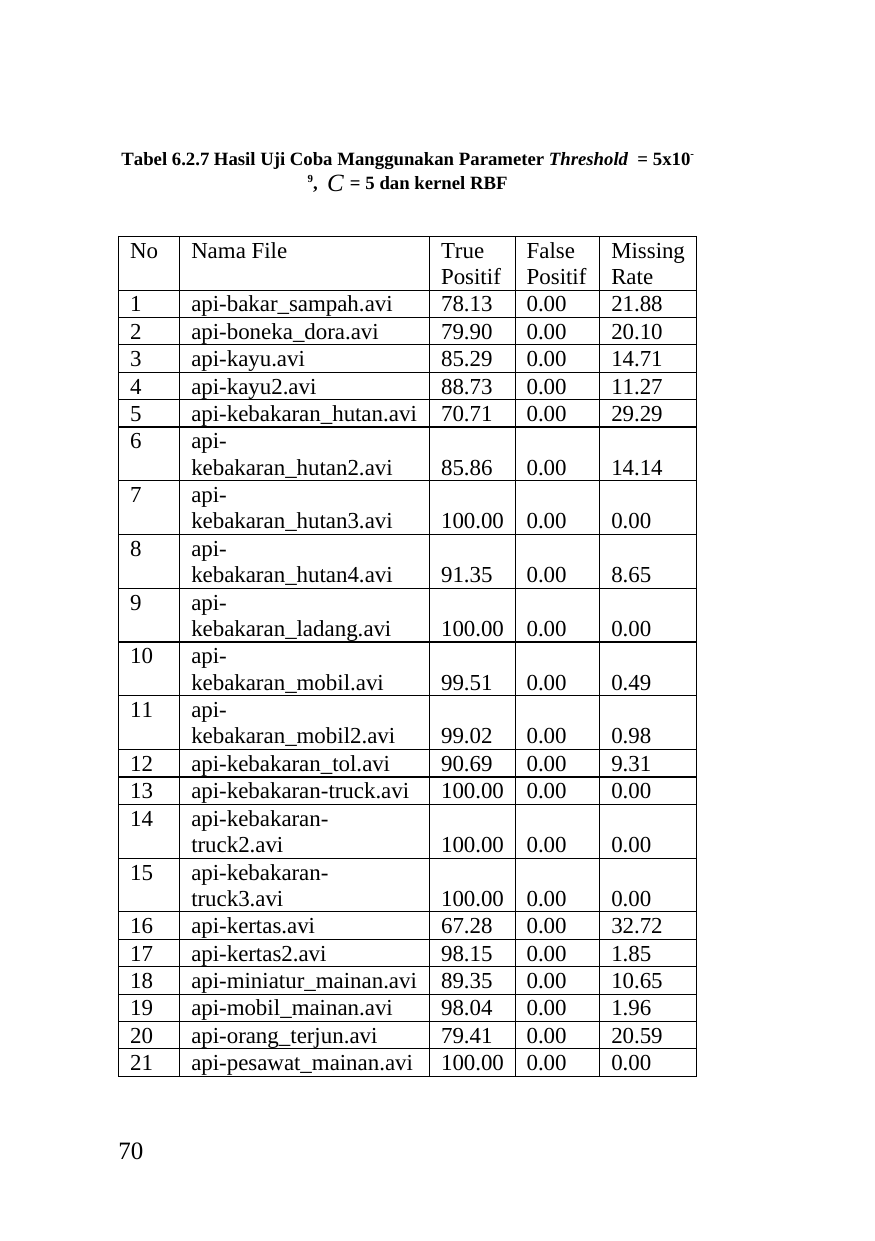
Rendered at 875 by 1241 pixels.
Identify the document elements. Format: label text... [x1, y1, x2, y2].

table_cell 5 [119, 400, 179, 426]
table_header Nama File [180, 237, 429, 289]
table_cell api-kebakaran_mobil.avi [180, 643, 429, 695]
table_cell 10 [119, 643, 179, 695]
table_cell 0.00 [516, 589, 599, 641]
table_cell 100.00 [430, 859, 515, 911]
table_cell 100.00 [430, 805, 515, 857]
table_cell 8 [119, 535, 179, 588]
table_cell api-kertas2.avi [180, 940, 429, 966]
table_cell 0.00 [600, 778, 696, 804]
table_cell 85.86 [430, 428, 515, 480]
table_cell 0.00 [516, 400, 599, 426]
table_cell 0.00 [516, 750, 599, 776]
table_cell 0.00 [516, 967, 599, 993]
table_cell 20.10 [600, 318, 696, 344]
table_cell api-orang_terjun.avi [180, 1022, 429, 1048]
table_cell 12 [119, 750, 179, 776]
table_cell 1.96 [600, 995, 696, 1021]
table_cell 7 [119, 481, 179, 534]
table_cell 0.00 [516, 643, 599, 695]
table_cell 18 [119, 967, 179, 993]
table_cell 9 [119, 589, 179, 641]
table_cell 0.00 [516, 1049, 599, 1076]
table_cell 0.00 [600, 589, 696, 641]
table_cell 11.27 [600, 373, 696, 399]
table_cell api-pesawat_mainan.avi [180, 1049, 429, 1076]
table_cell api-kebakaran_hutan3.avi [180, 481, 429, 534]
table_cell 0.49 [600, 643, 696, 695]
table_header False Positif [516, 237, 599, 289]
table_cell 10.65 [600, 967, 696, 993]
table_cell 8.65 [600, 535, 696, 588]
table_cell 0.00 [516, 373, 599, 399]
table_cell 79.90 [430, 318, 515, 344]
table_cell 21 [119, 1049, 179, 1076]
table_cell api-kebakaran-truck2.avi [180, 805, 429, 857]
table_cell 89.35 [430, 967, 515, 993]
table_cell api-kebakaran_mobil2.avi [180, 696, 429, 749]
table_cell 99.02 [430, 696, 515, 749]
table_cell api-kayu.avi [180, 345, 429, 372]
table_cell 3 [119, 345, 179, 372]
table_cell 1.85 [600, 940, 696, 966]
table_cell 98.15 [430, 940, 515, 966]
table_cell 0.00 [516, 1022, 599, 1048]
table_cell api-kayu2.avi [180, 373, 429, 399]
table_cell 17 [119, 940, 179, 966]
table_cell 14.71 [600, 345, 696, 372]
table_header True Positif [430, 237, 515, 289]
table_cell 88.73 [430, 373, 515, 399]
table_cell api-kebakaran_ladang.avi [180, 589, 429, 641]
table_header Missing Rate [600, 237, 696, 289]
table_cell 91.35 [430, 535, 515, 588]
table_cell 32.72 [600, 912, 696, 939]
table_cell 100.00 [430, 778, 515, 804]
table_cell 0.00 [516, 940, 599, 966]
table_cell 6 [119, 428, 179, 480]
table_cell 0.00 [516, 696, 599, 749]
table_cell api-bakar_sampah.avi [180, 291, 429, 317]
table_cell 0.98 [600, 696, 696, 749]
table_cell 14.14 [600, 428, 696, 480]
table_cell 90.69 [430, 750, 515, 776]
table_cell 0.00 [600, 859, 696, 911]
table_cell 0.00 [516, 535, 599, 588]
table_cell api-kebakaran_hutan.avi [180, 400, 429, 426]
table_cell 13 [119, 778, 179, 804]
table_cell 16 [119, 912, 179, 939]
table_cell 29.29 [600, 400, 696, 426]
table_cell 19 [119, 995, 179, 1021]
table_cell 14 [119, 805, 179, 857]
table_cell 79.41 [430, 1022, 515, 1048]
table_cell 20 [119, 1022, 179, 1048]
table_cell 0.00 [516, 291, 599, 317]
table_cell api-kebakaran_hutan2.avi [180, 428, 429, 480]
table_cell 0.00 [516, 481, 599, 534]
table_header No [119, 237, 179, 289]
table_cell 99.51 [430, 643, 515, 695]
table_cell 67.28 [430, 912, 515, 939]
table_cell api-kebakaran_hutan4.avi [180, 535, 429, 588]
table_cell 0.00 [600, 805, 696, 857]
table_cell api-miniatur_mainan.avi [180, 967, 429, 993]
table_cell 0.00 [516, 318, 599, 344]
table_cell 15 [119, 859, 179, 911]
table_cell api-boneka_dora.avi [180, 318, 429, 344]
table_cell 85.29 [430, 345, 515, 372]
table_cell 0.00 [516, 995, 599, 1021]
table_cell 20.59 [600, 1022, 696, 1048]
table_cell 100.00 [430, 589, 515, 641]
table_cell 0.00 [516, 428, 599, 480]
table_cell 98.04 [430, 995, 515, 1021]
table_cell 2 [119, 318, 179, 344]
table_cell 100.00 [430, 1049, 515, 1076]
table_cell api-mobil_mainan.avi [180, 995, 429, 1021]
table_cell 0.00 [516, 912, 599, 939]
table_cell 0.00 [600, 1049, 696, 1076]
table_cell 100.00 [430, 481, 515, 534]
table_cell 1 [119, 291, 179, 317]
table_cell 78.13 [430, 291, 515, 317]
table_cell 11 [119, 696, 179, 749]
table_cell 0.00 [600, 481, 696, 534]
table_cell 9.31 [600, 750, 696, 776]
table_cell api-kebakaran_tol.avi [180, 750, 429, 776]
table_cell api-kertas.avi [180, 912, 429, 939]
table_cell 0.00 [516, 805, 599, 857]
table_cell 21.88 [600, 291, 696, 317]
table_cell api-kebakaran-truck3.avi [180, 859, 429, 911]
table_cell 0.00 [516, 778, 599, 804]
table_cell 0.00 [516, 345, 599, 372]
table_cell 0.00 [516, 859, 599, 911]
table_cell api-kebakaran-truck.avi [180, 778, 429, 804]
table_cell 70.71 [430, 400, 515, 426]
table_cell 4 [119, 373, 179, 399]
